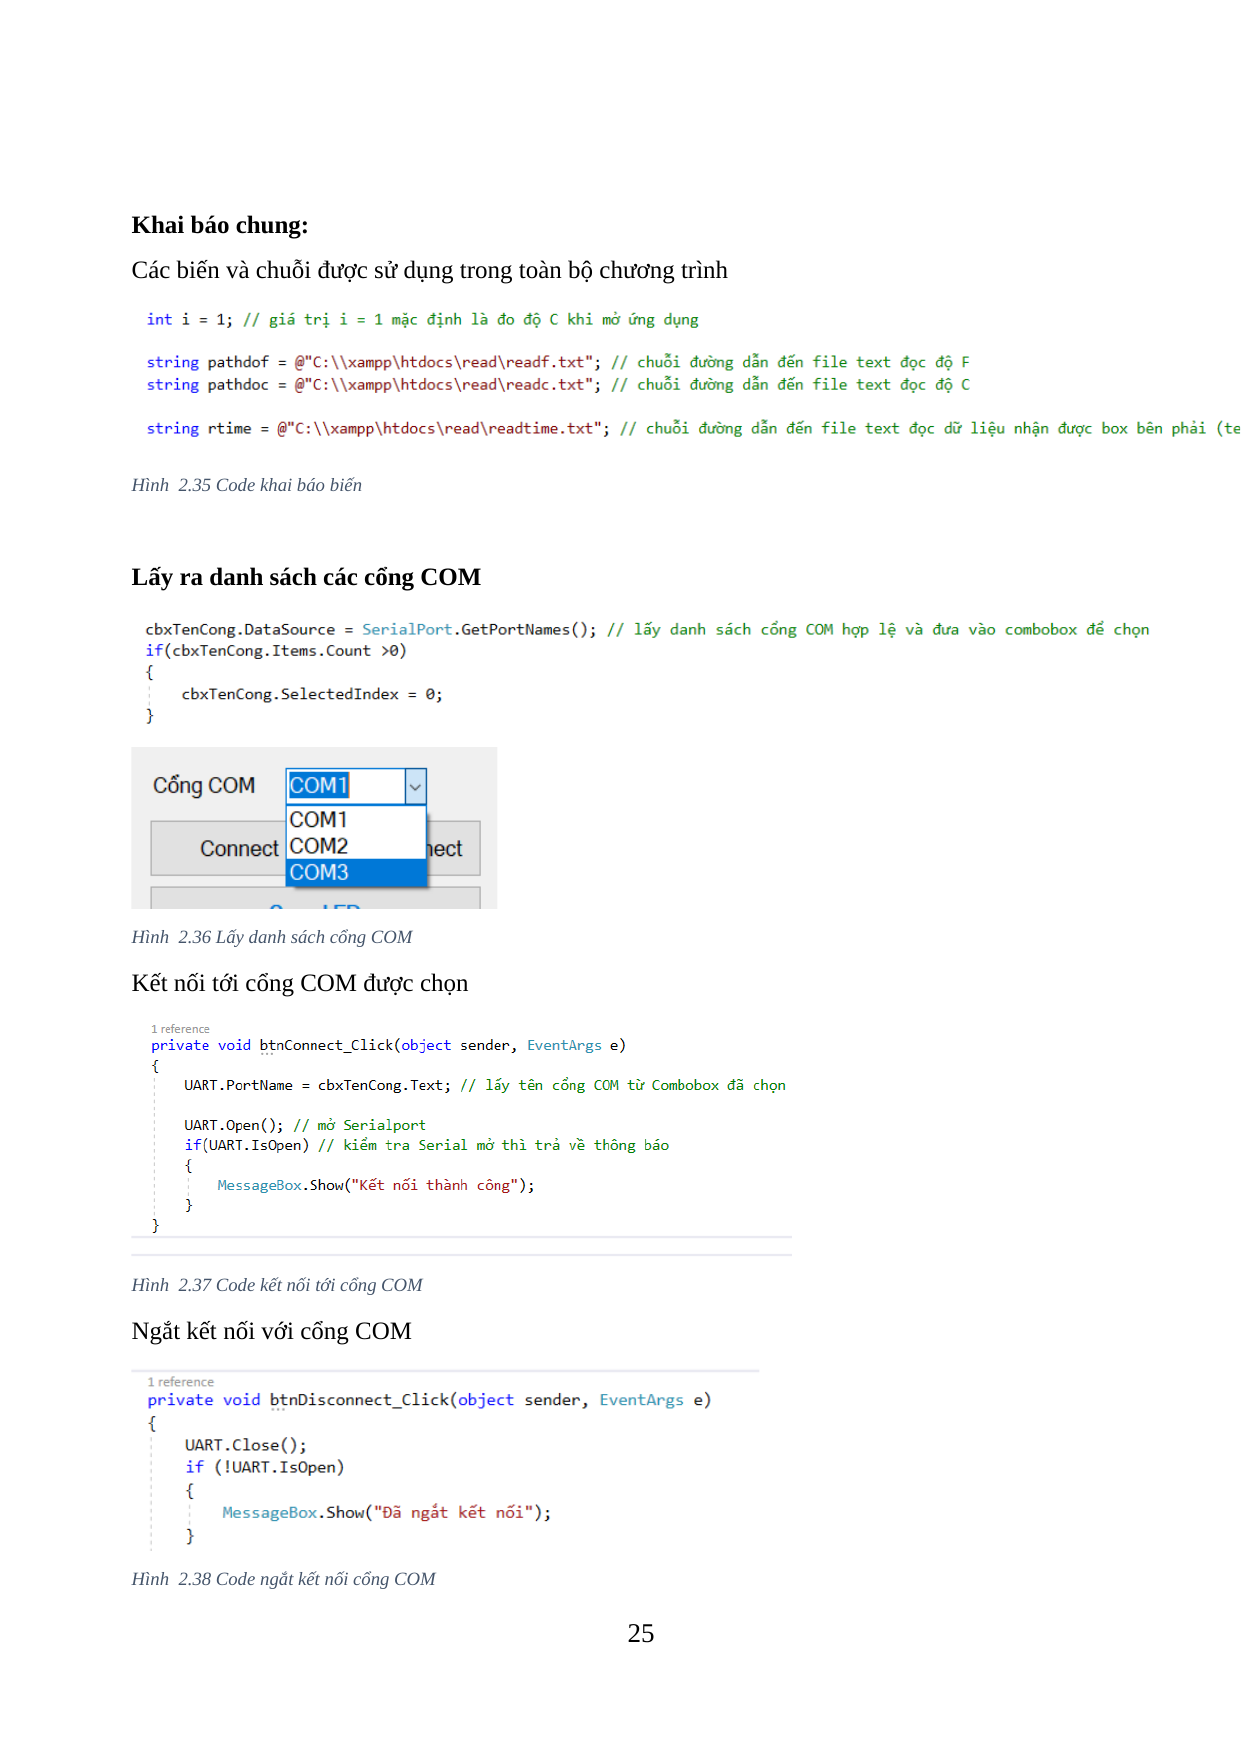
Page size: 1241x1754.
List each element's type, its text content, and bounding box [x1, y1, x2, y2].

text Kết nối tới cổng COM được chọn [90, 968, 1150, 997]
text Các biến và chuỗi được sử dụng trong toàn bộ chương trình [90, 255, 1150, 284]
text Ngắt kết nối với cổng COM [90, 1316, 1150, 1345]
picture [131, 607, 1166, 730]
text Khai báo chung: [90, 210, 1150, 238]
picture [131, 1362, 760, 1551]
picture [131, 1014, 792, 1257]
picture [131, 747, 498, 909]
picture [131, 301, 1241, 457]
text Lấy ra danh sách các cổng COM [90, 562, 1150, 591]
